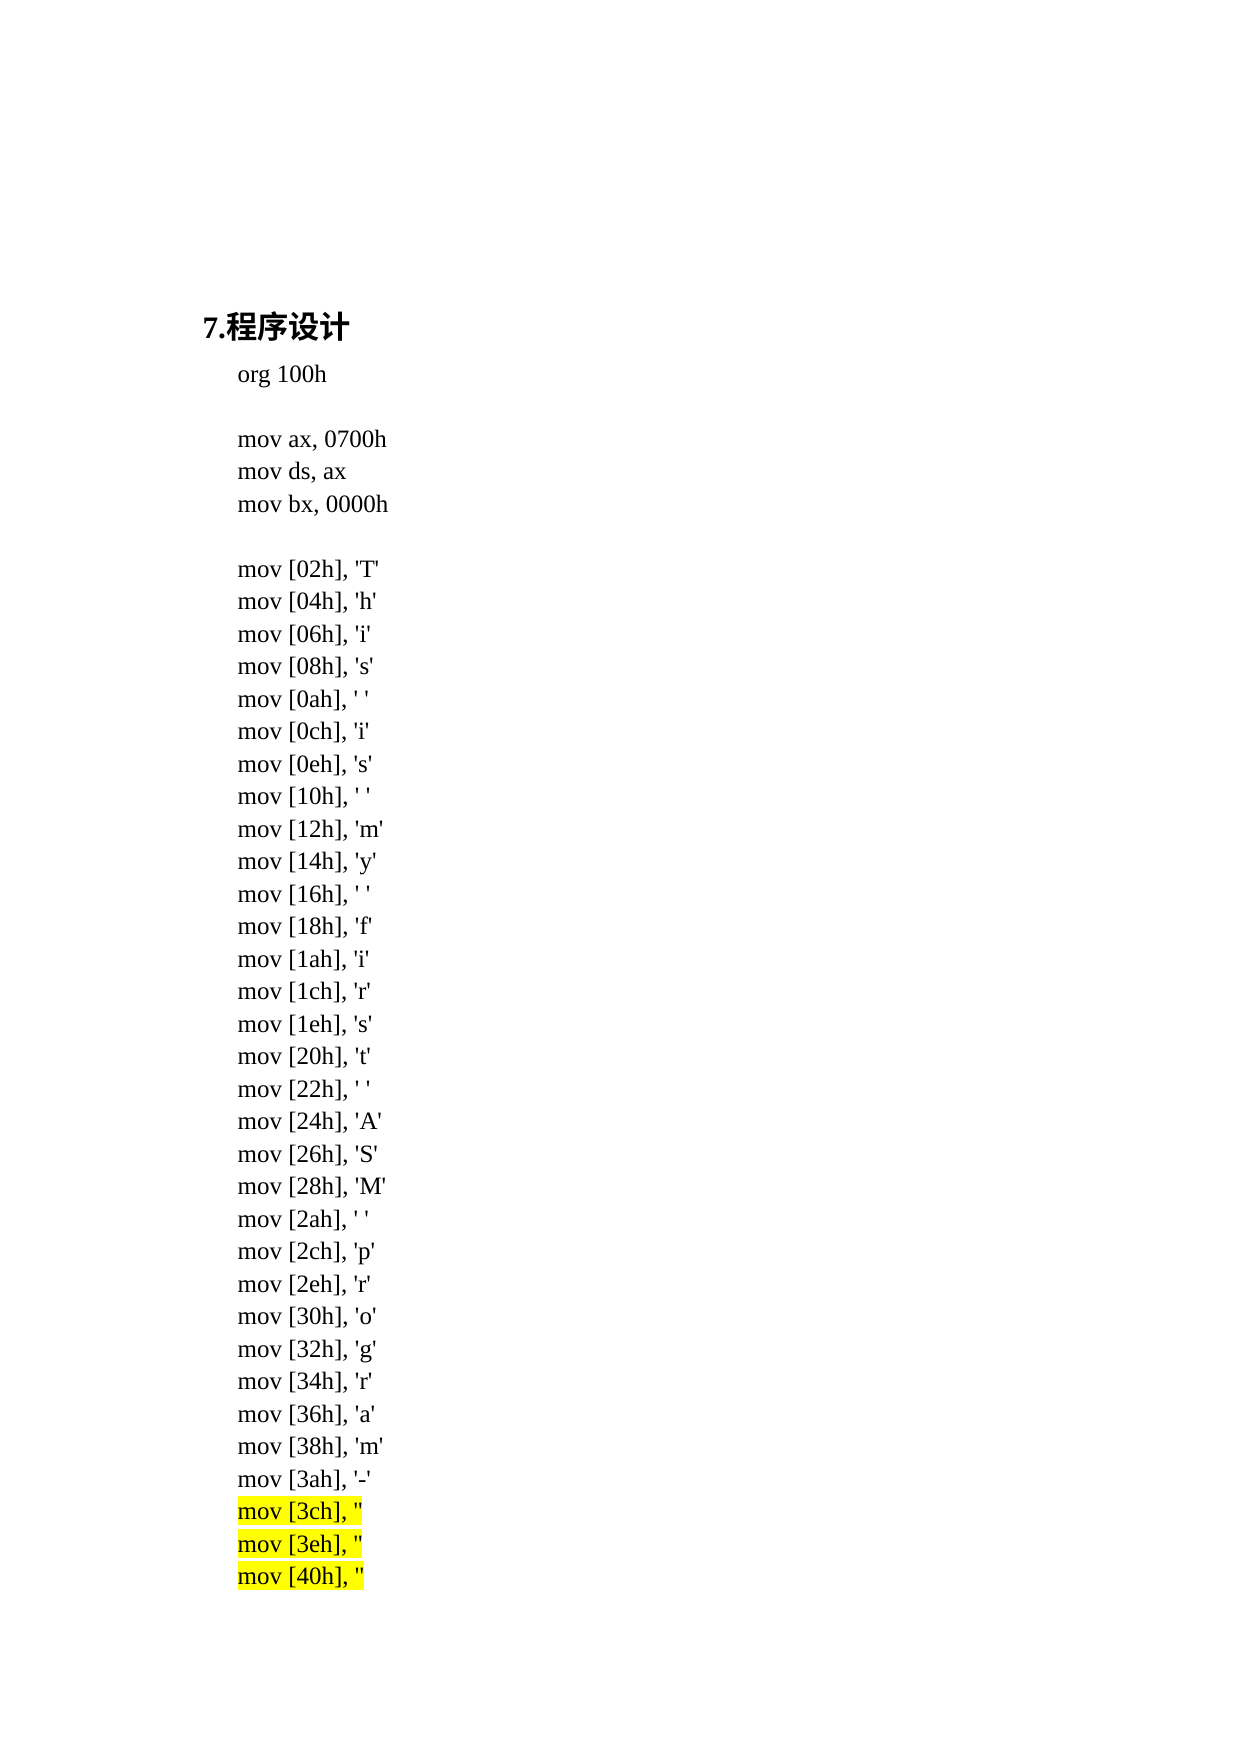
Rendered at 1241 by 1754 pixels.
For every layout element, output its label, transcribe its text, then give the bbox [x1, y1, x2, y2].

text mov [06h], 'i' [187, 617, 1053, 649]
text mov bx, 0000h [187, 487, 1053, 519]
text mov [1ah], 'i' [187, 942, 1053, 974]
text mov [1ch], 'r' [187, 974, 1053, 1007]
text mov [0ch], 'i' [187, 714, 1053, 747]
text mov [16h], ' ' [187, 877, 1053, 909]
text mov [34h], 'r' [187, 1364, 1053, 1397]
text mov [2ah], ' ' [187, 1202, 1053, 1234]
text mov [18h], 'f' [187, 909, 1053, 942]
text mov [36h], 'a' [187, 1397, 1053, 1429]
text mov [14h], 'y' [187, 844, 1053, 877]
text mov ax, 0700h [187, 422, 1053, 454]
text mov [3eh], '' [187, 1527, 1053, 1559]
text mov [12h], 'm' [187, 812, 1053, 844]
text 7.程序设计 [202, 292, 1053, 357]
text mov [2eh], 'r' [187, 1267, 1053, 1299]
text mov [3ah], '-' [187, 1462, 1053, 1494]
text mov ds, ax [187, 454, 1053, 487]
text mov [3ch], '' [187, 1494, 1053, 1527]
text mov [30h], 'o' [187, 1299, 1053, 1332]
text mov [24h], 'A' [187, 1104, 1053, 1137]
text org 100h [187, 357, 1053, 389]
text mov [0eh], 's' [187, 747, 1053, 779]
text mov [08h], 's' [187, 649, 1053, 682]
text mov [28h], 'M' [187, 1169, 1053, 1202]
text mov [2ch], 'p' [187, 1234, 1053, 1267]
text mov [1eh], 's' [187, 1007, 1053, 1039]
text mov [38h], 'm' [187, 1429, 1053, 1462]
text mov [22h], ' ' [187, 1072, 1053, 1104]
text mov [10h], ' ' [187, 779, 1053, 812]
text mov [04h], 'h' [187, 584, 1053, 617]
text mov [0ah], ' ' [187, 682, 1053, 714]
text mov [20h], 't' [187, 1039, 1053, 1072]
text mov [32h], 'g' [187, 1332, 1053, 1364]
text mov [26h], 'S' [187, 1137, 1053, 1169]
text mov [02h], 'T' [187, 552, 1053, 584]
text mov [40h], '' [187, 1559, 1053, 1592]
